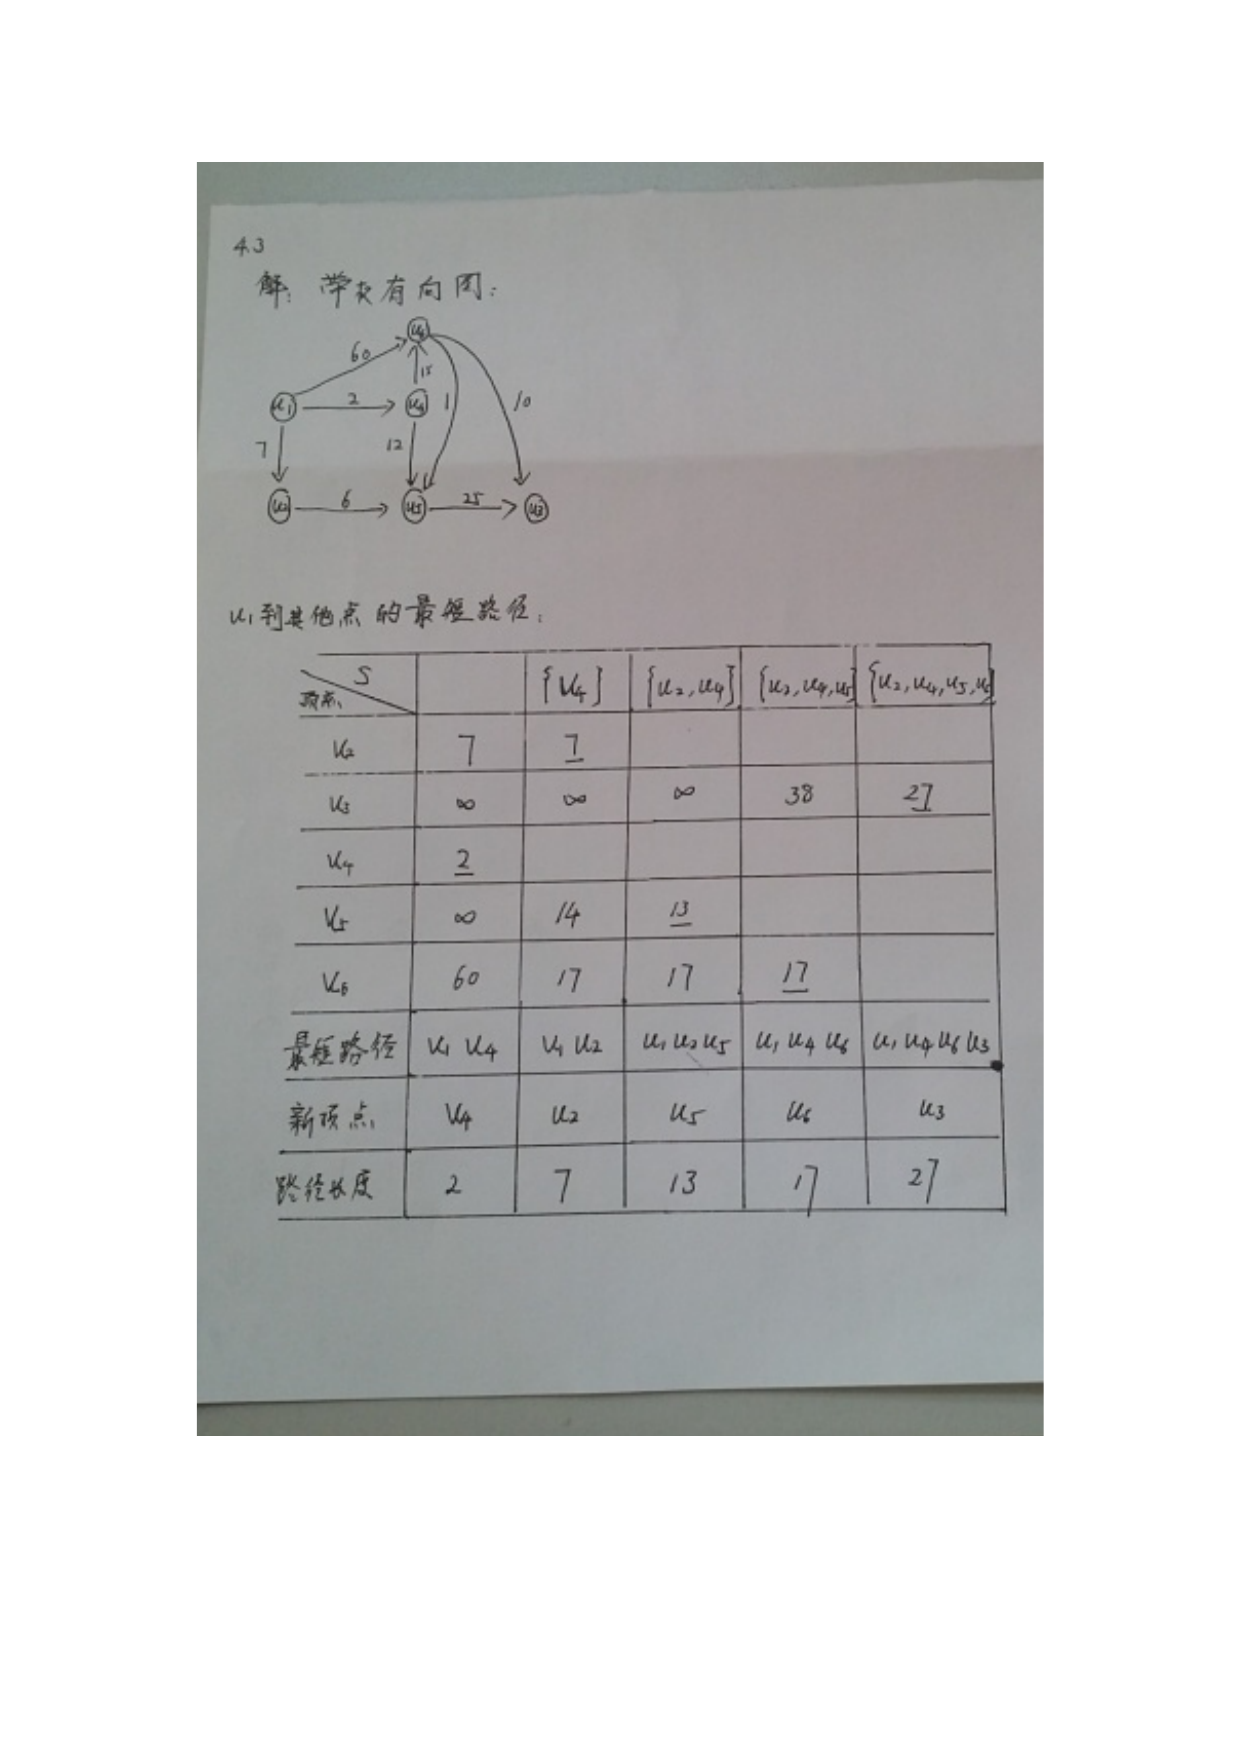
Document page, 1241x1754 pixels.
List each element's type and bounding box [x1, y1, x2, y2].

picture [196, 162, 1044, 1436]
